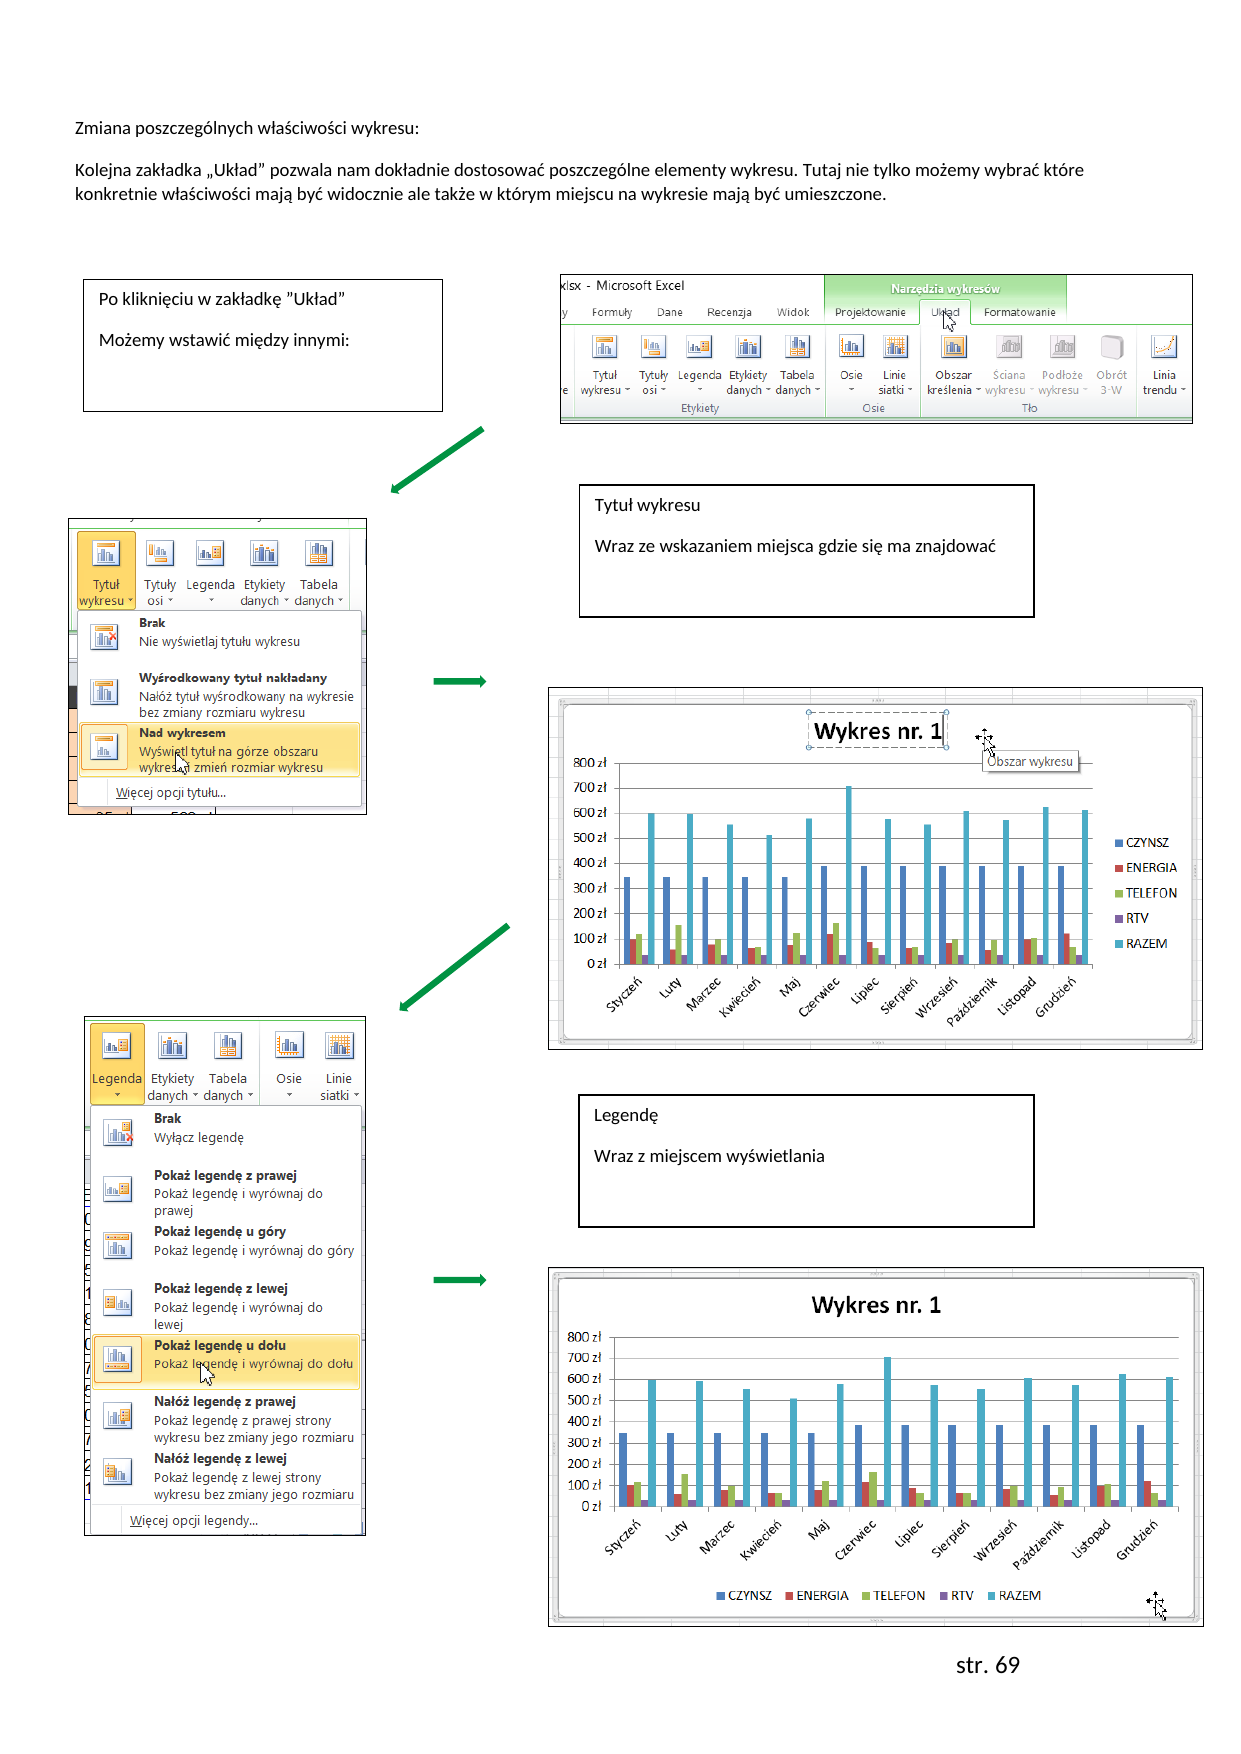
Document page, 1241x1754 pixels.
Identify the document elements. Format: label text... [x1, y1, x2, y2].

picture [549, 688, 1202, 1049]
picture [561, 275, 1192, 423]
text Zmiana poszczególnych właściwości wykresu: [75, 116, 1165, 139]
picture [549, 1268, 1203, 1626]
text Kolejna zakładka „Układ” pozwala nam dokładnie dostosować poszczególne elementy wykresu. Tutaj nie tylko możemy wybrać które konkretnie właściwości mają być widocznie ale także w którym miejscu na wykresie mają być umieszczone. [75, 158, 1165, 205]
picture [69, 519, 366, 814]
picture [85, 1017, 365, 1535]
